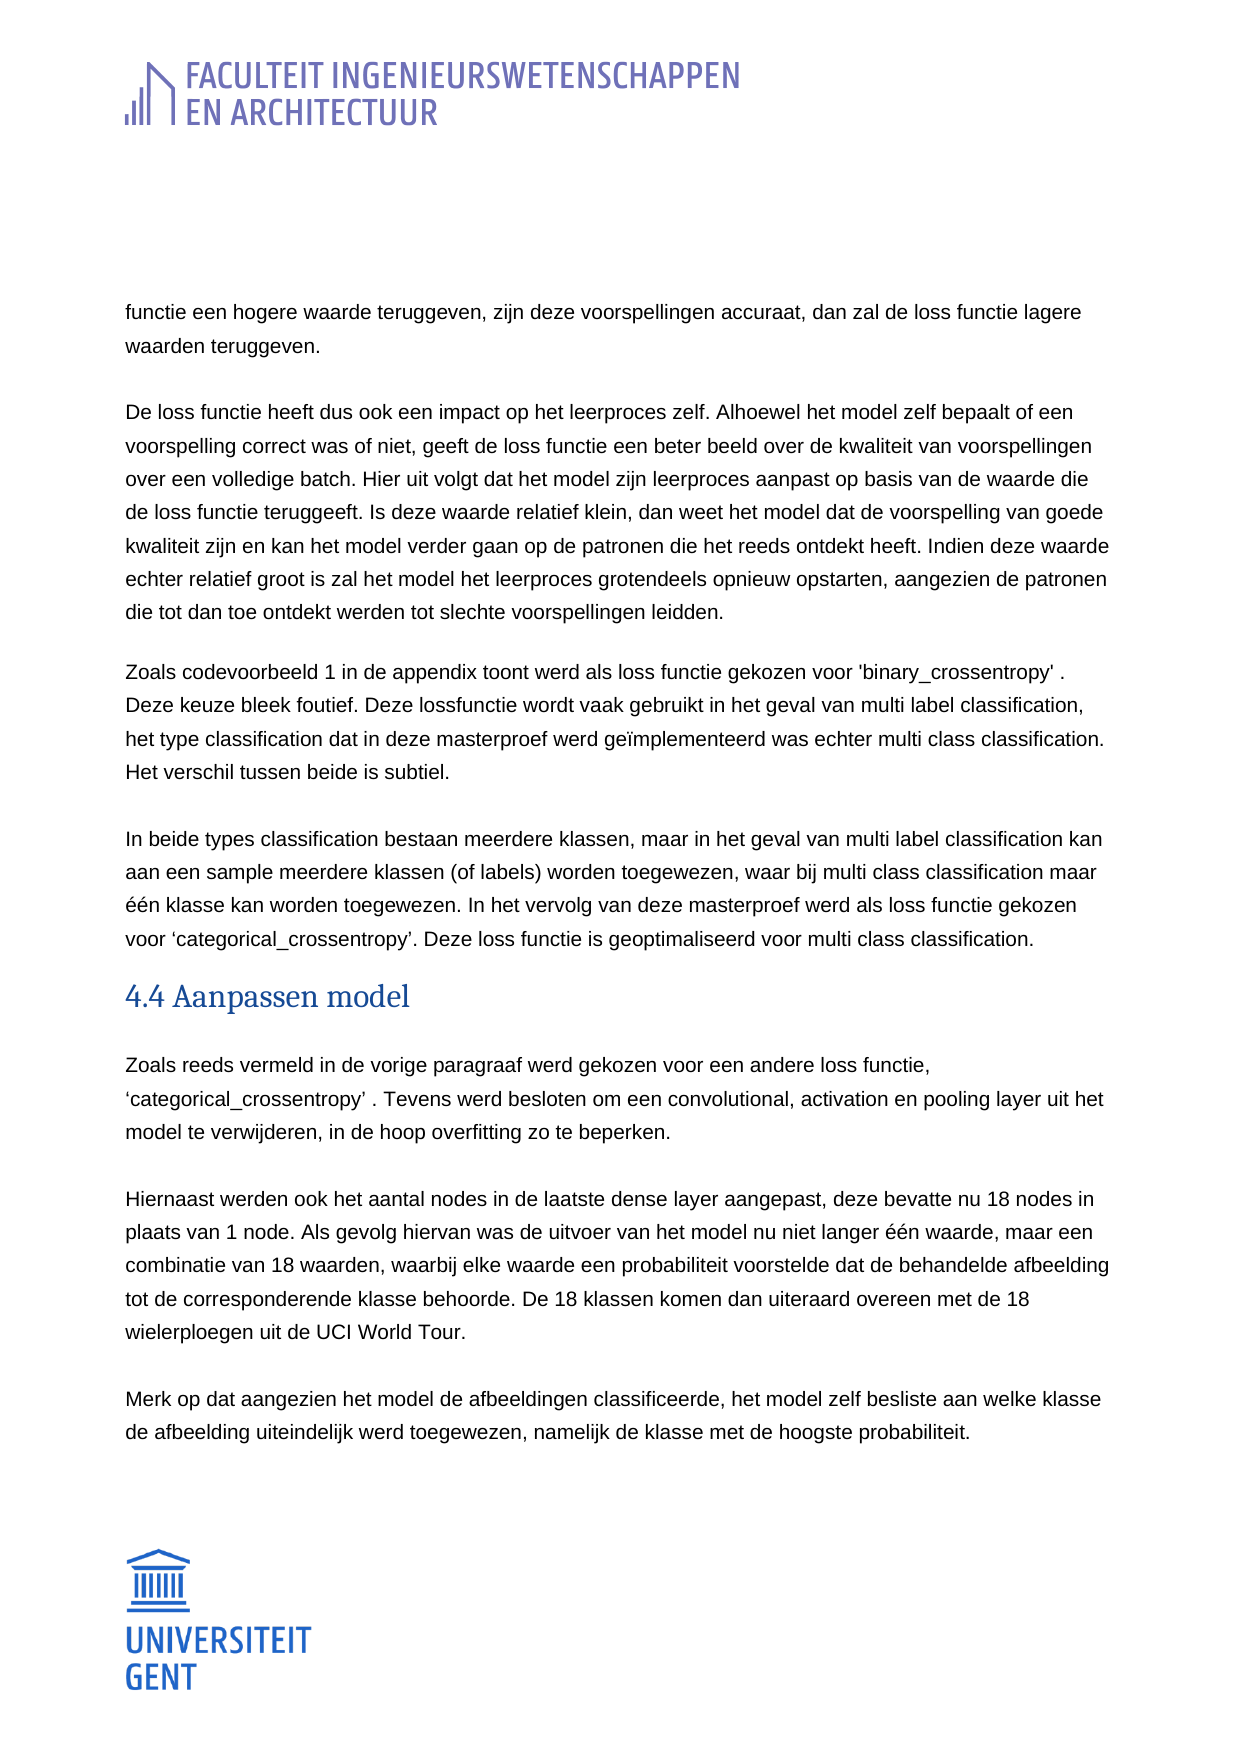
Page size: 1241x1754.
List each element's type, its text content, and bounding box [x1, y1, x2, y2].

subtitle 4.4 Aanpassen model [125, 978, 1115, 1016]
picture [62, 0, 815, 188]
text In beide types classification bestaan meerdere klassen, maar in het geval van multi label classification kan aan een sample meerdere klassen (of labels) worden toegewezen, waar bij multi class classification maar één klasse kan worden toegewezen. In het vervolg van deze masterproef werd als loss functie gekozen voor ‘categorical_crossentropy’. Deze loss functie is geoptimaliseerd voor multi class classification. [125, 819, 1115, 953]
text Zoals reeds vermeld in de vorige paragraaf werd gekozen voor een andere loss functie, ‘categorical_crossentropy’ . Tevens werd besloten om een convolutional, activation en pooling layer uit het model te verwijderen, in de hoop overfitting zo te beperken. [125, 1046, 1115, 1146]
picture [64, 1501, 378, 1752]
text Het verschil tussen beide is subtiel. [125, 753, 1115, 786]
text De loss functie heeft dus ook een impact op het leerproces zelf. Alhoewel het model zelf bepaalt of een voorspelling correct was of niet, geeft de loss functie een beter beeld over de kwaliteit van voorspellingen over een volledige batch. Hier uit volgt dat het model zijn leerproces aanpast op basis van de waarde die de loss functie teruggeeft. Is deze waarde relatief klein, dan weet het model dat de voorspelling van goede kwaliteit zijn en kan het model verder gaan op de patronen die het reeds ontdekt heeft. Indien deze waarde echter relatief groot is zal het model het leerproces grotendeels opnieuw opstarten, aangezien de patronen die tot dan toe ontdekt werden tot slechte voorspellingen leidden. [125, 393, 1115, 626]
text Merk op dat aangezien het model de afbeeldingen classificeerde, het model zelf besliste aan welke klasse de afbeelding uiteindelijk werd toegewezen, namelijk de klasse met de hoogste probabiliteit. [125, 1379, 1115, 1446]
text Zoals codevoorbeeld 1 in de appendix toont werd als loss functie gekozen voor 'binary_crossentropy' . Deze keuze bleek foutief. Deze lossfunctie wordt vaak gebruikt in het geval van multi label classification, het type classification dat in deze masterproef werd geïmplementeerd was echter multi class classification. [125, 653, 1115, 753]
text Hiernaast werden ook het aantal nodes in de laatste dense layer aangepast, deze bevatte nu 18 nodes in plaats van 1 node. Als gevolg hiervan was de uitvoer van het model nu niet langer één waarde, maar een combinatie van 18 waarden, waarbij elke waarde een probabiliteit voorstelde dat de behandelde afbeelding tot de corresponderende klasse behoorde. De 18 klassen komen dan uiteraard overeen met de 18 wielerploegen uit de UCI World Tour. [125, 1179, 1115, 1346]
